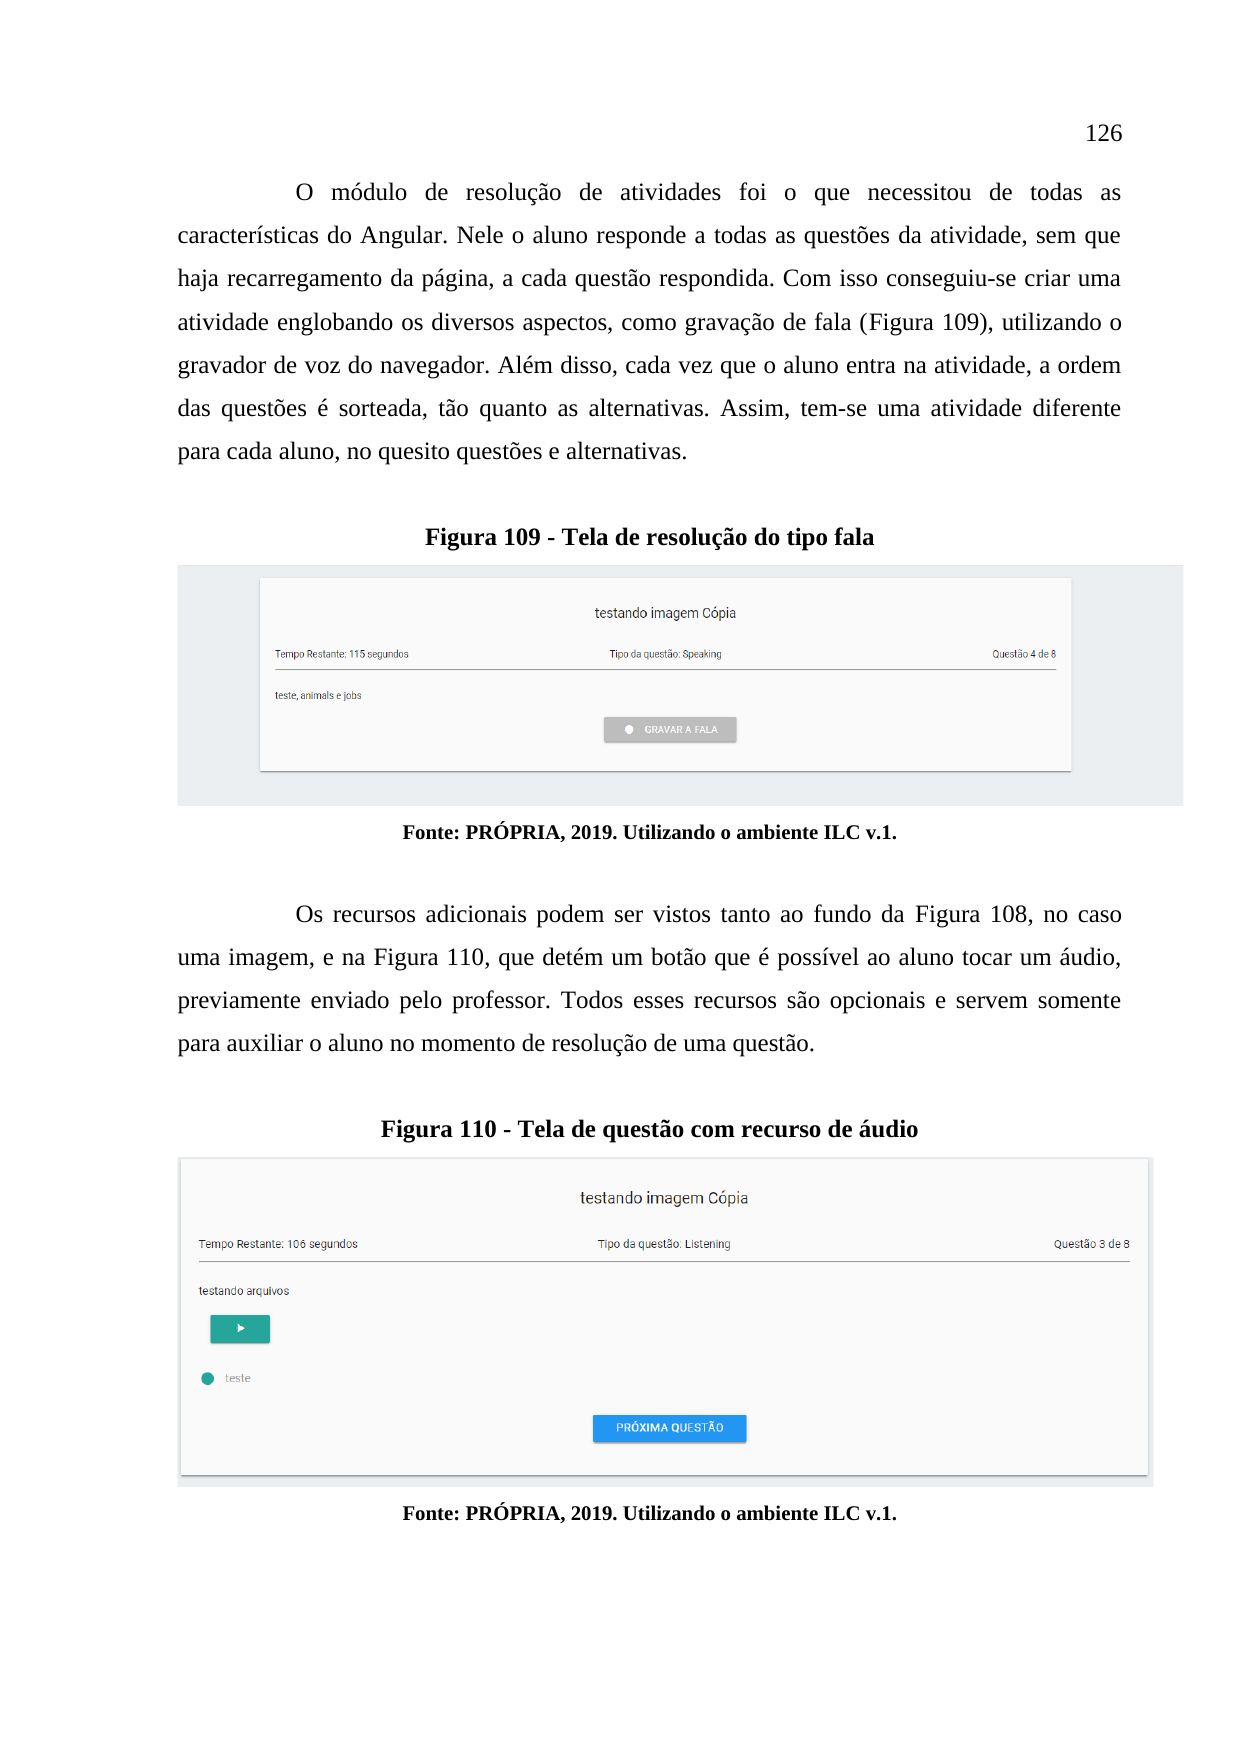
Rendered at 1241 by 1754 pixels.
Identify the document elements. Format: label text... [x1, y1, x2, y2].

text Os recursos adicionais podem ser vistos tanto ao fundo da Figura 108, no caso uma imagem, e na Figura 110, que detém um botão que é possível ao aluno tocar um áudio, previamente enviado pelo professor. Todos esses recursos são opcionais e servem somente para auxiliar o aluno no momento de resolução de uma questão. [177, 899, 1122, 1057]
text O módulo de resolução de atividades foi o que necessitou de todas as características do Angular. Nele o aluno responde a todas as questões da atividade, sem que haja recarregamento da página, a cada questão respondida. Com isso conseguiu-se criar uma atividade englobando os diversos aspectos, como gravação de fala (Figura 109), utilizando o gravador de voz do navegador. Além disso, cada vez que o aluno entra na atividade, a ordem das questões é sorteada, tão quanto as alternativas. Assim, tem-se uma atividade diferente para cada aluno, no quesito questões e alternativas. [177, 177, 1122, 465]
text Fonte: PRÓPRIA, 2019. Utilizando o ambiente ILC v.1. [177, 1501, 1122, 1525]
picture [177, 1157, 1154, 1487]
picture [177, 565, 1184, 806]
text Fonte: PRÓPRIA, 2019. Utilizando o ambiente ILC v.1. [177, 820, 1122, 844]
